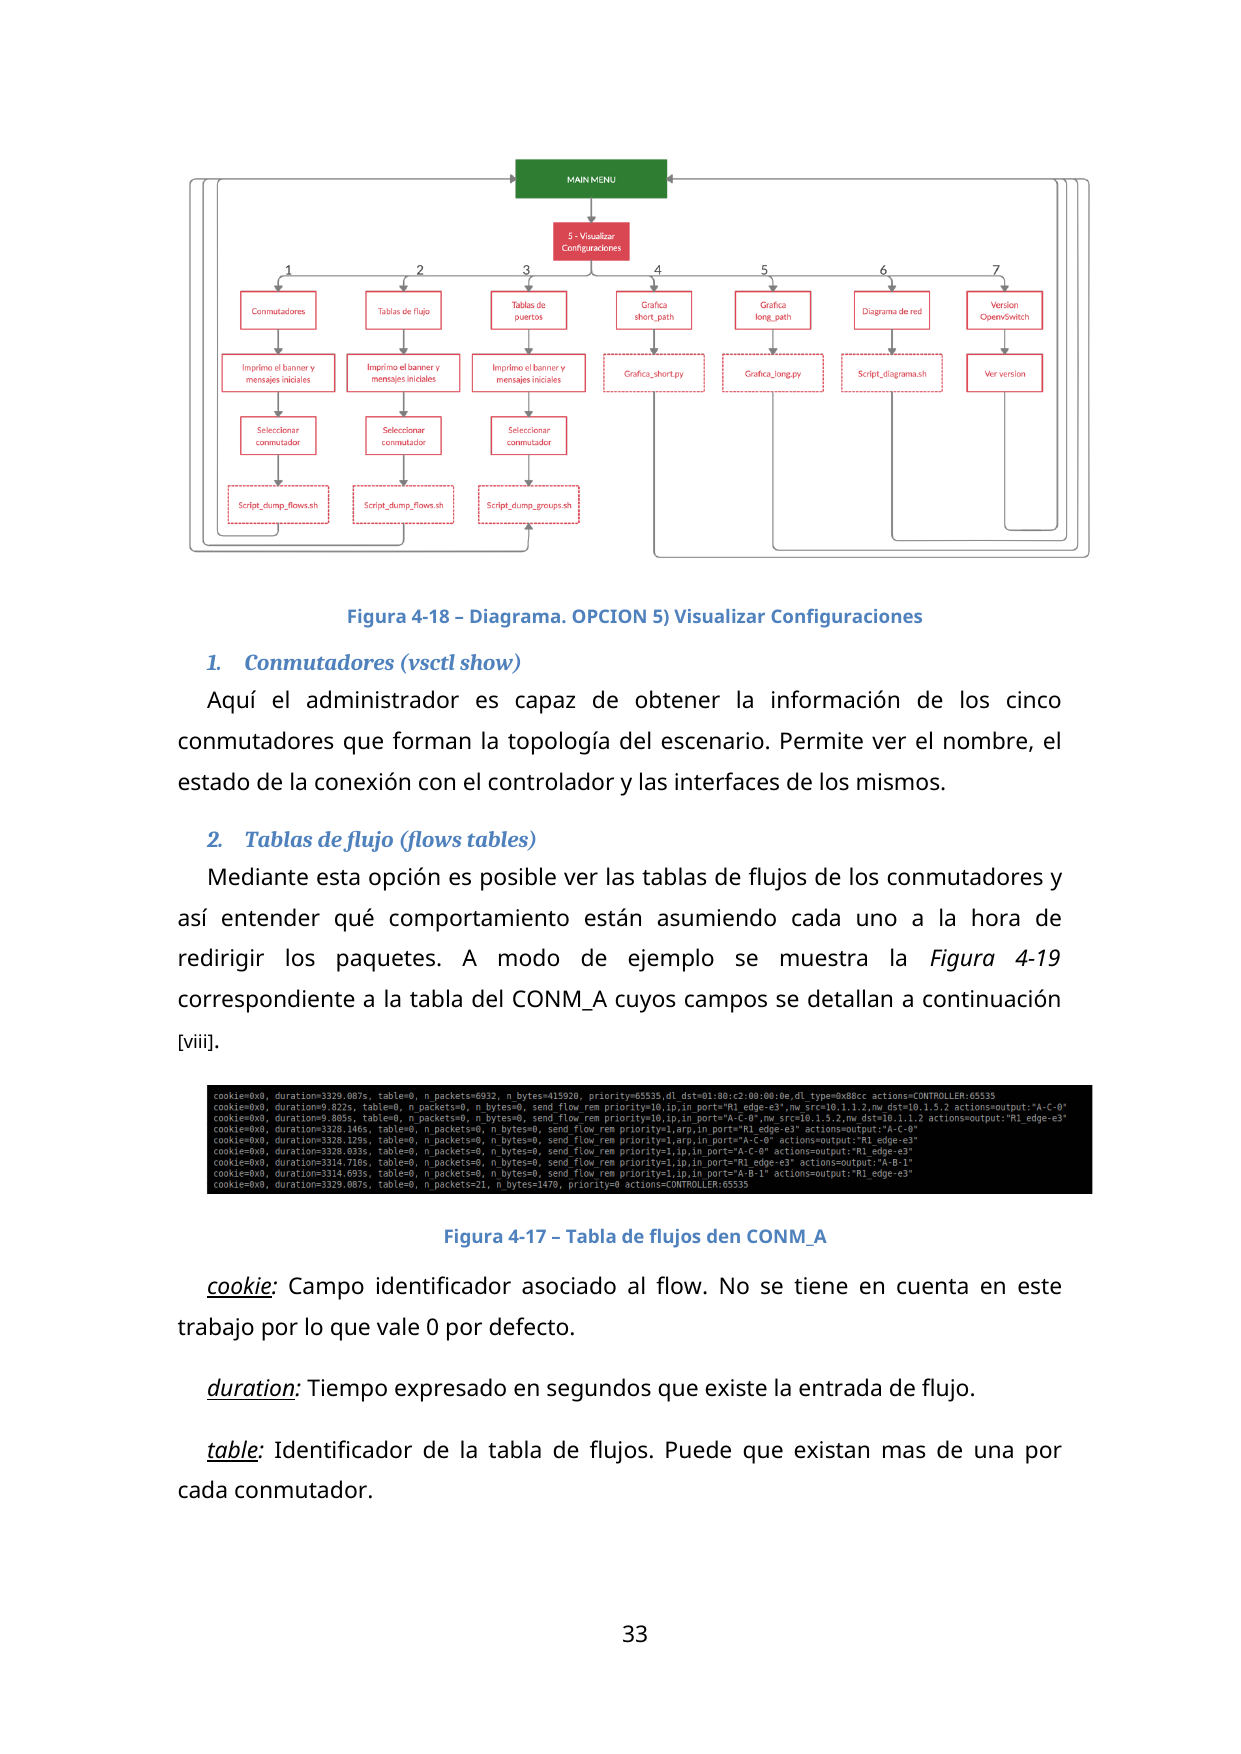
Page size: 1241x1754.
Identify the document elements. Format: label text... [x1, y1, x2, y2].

text Figura 4-18 – Diagrama. OPCION 5) Visualizar Configuraciones [177, 604, 1063, 629]
subtitle Conmutadores (vsctl show) [207, 650, 1063, 676]
subtitle Tablas de flujo (flows tables) [207, 827, 1063, 853]
picture [177, 147, 1101, 574]
text Mediante esta opción es posible ver las tablas de flujos de los conmutadores y así entender qué comportamiento están asumiendo cada uno a la hora de redirigir los paquetes. A modo de ejemplo se muestra la Figura 4-19 correspondiente a la tabla del CONM_A cuyos campos se detallan a continuación [viii]. [177, 861, 1063, 1055]
text cookie: Campo identificador asociado al flow. No se tiene en cuenta en este trabajo por lo que vale 0 por defecto. [177, 1270, 1063, 1342]
text table: Identificador de la tabla de flujos. Puede que existan mas de una por cada conmutador. [177, 1434, 1063, 1506]
picture [206, 1085, 1093, 1194]
text Aquí el administrador es capaz de obtener la información de los cinco conmutadores que forman la topología del escenario. Permite ver el nombre, el estado de la conexión con el controlador y las interfaces de los mismos. [177, 684, 1063, 797]
text duration: Tiempo expresado en segundos que existe la entrada de flujo. [177, 1372, 1063, 1403]
text Figura 4-17 – Tabla de flujos den CONM_A [177, 1224, 1063, 1249]
